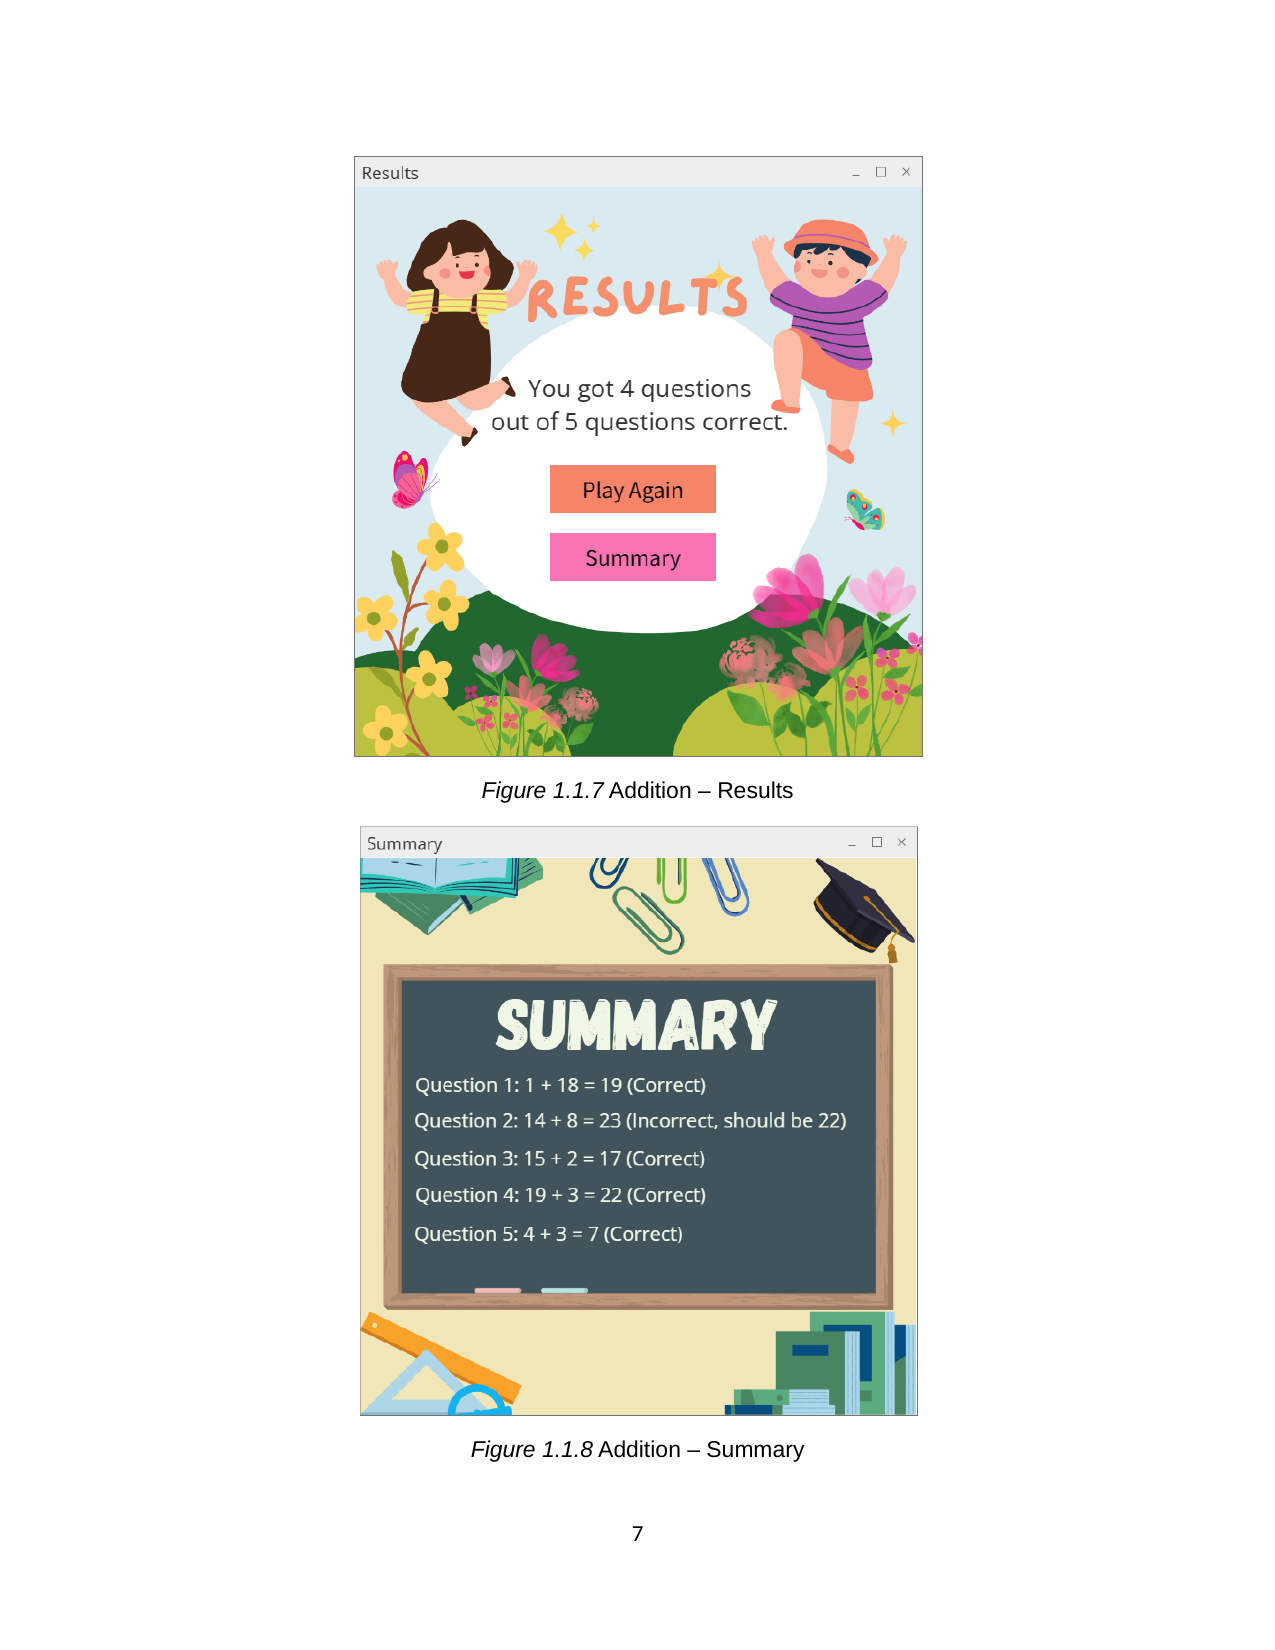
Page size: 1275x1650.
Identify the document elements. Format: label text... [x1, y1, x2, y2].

picture [353, 820, 922, 1420]
text Figure 1.1.7 Addition – Results [150, 777, 1125, 803]
text Figure 1.1.8 Addition – Summary [150, 1436, 1125, 1463]
picture [348, 150, 927, 761]
